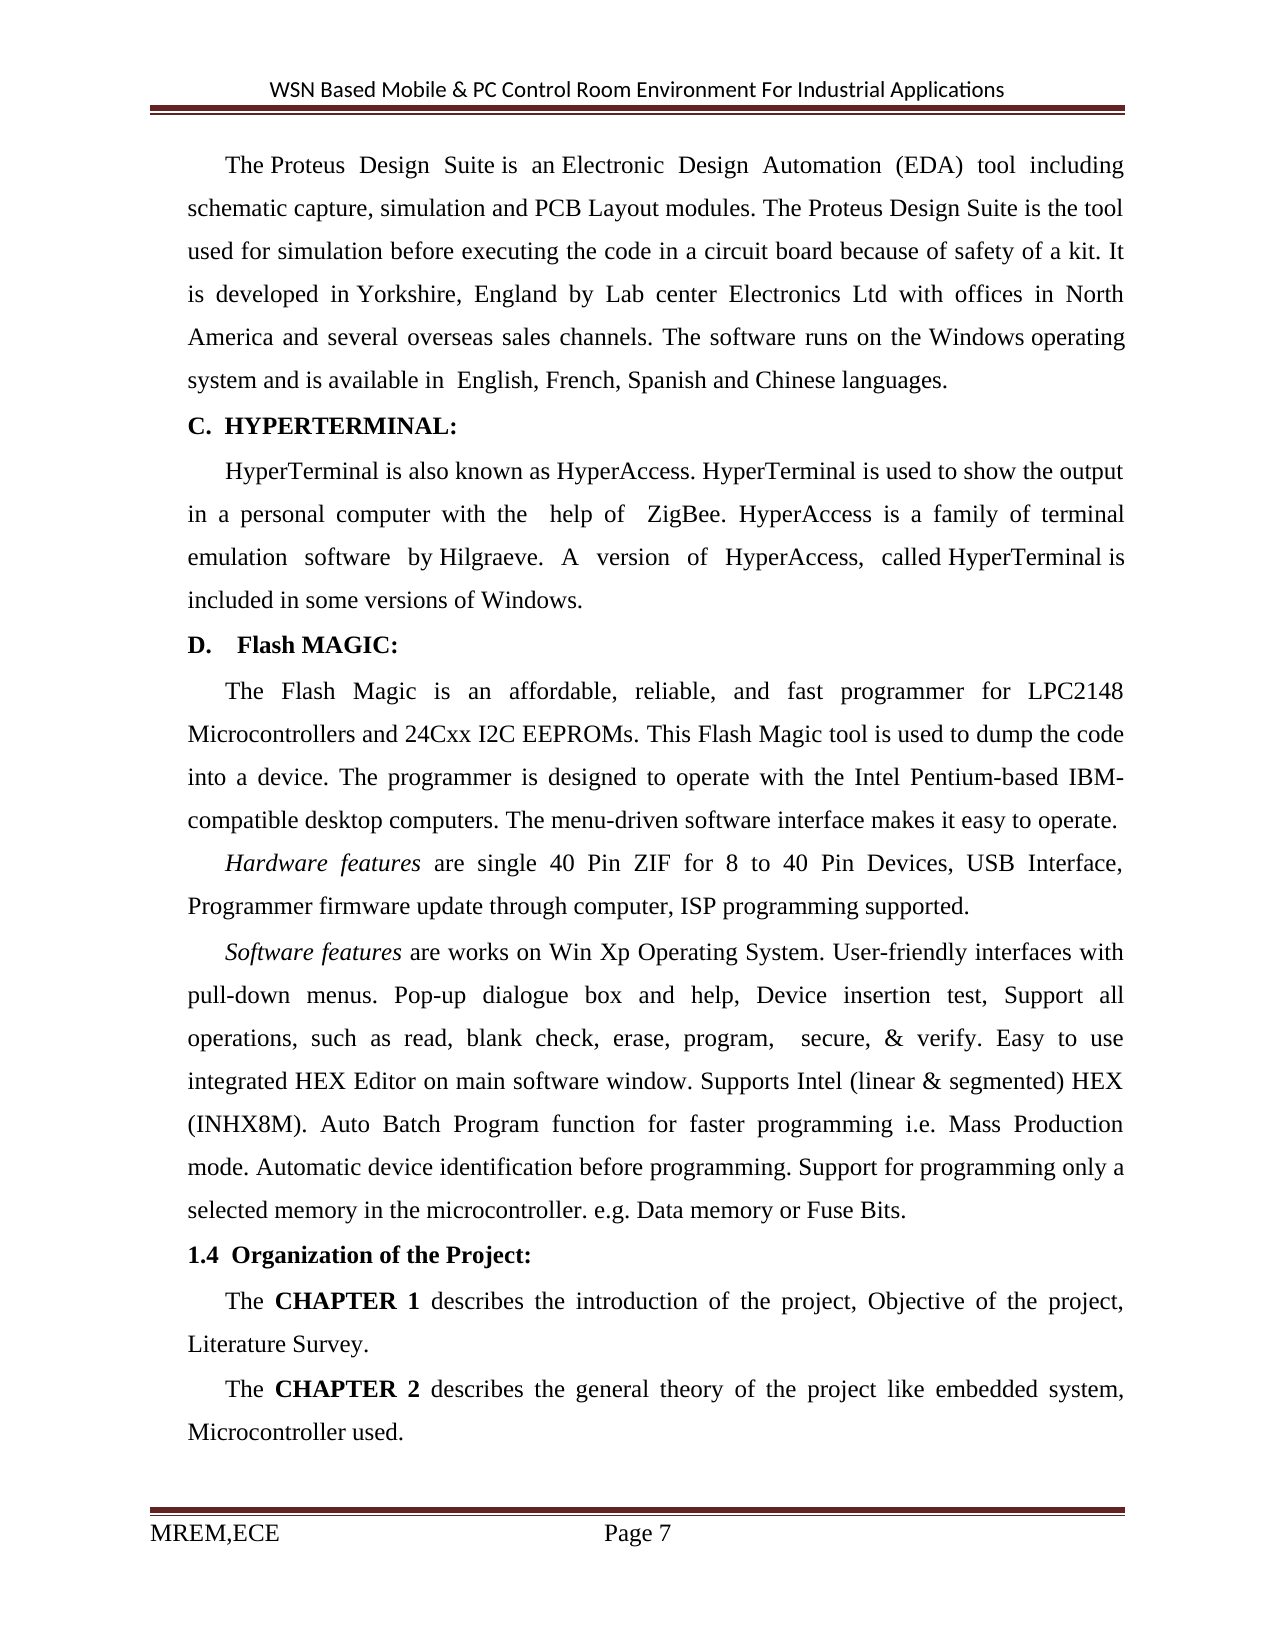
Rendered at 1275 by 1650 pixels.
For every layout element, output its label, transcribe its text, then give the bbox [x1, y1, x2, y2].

text The CHAPTER 2 describes the general theory of the project like embedded system, Microcontroller used. [187, 1374, 1125, 1446]
text The Flash Magic is an affordable, reliable, and fast programmer for LPC2148 Microcontrollers and 24Cxx I2C EEPROMs. This Flash Magic tool is used to dump the code into a device. The programmer is designed to operate with the Intel Pentium-based IBM- compatible desktop computers. The menu-driven software interface makes it easy to operate. Hardware features are single 40 Pin ZIF for 8 to 40 Pin Devices, USB Interface, Programmer firmware update through computer, ISP programming supported. [187, 676, 1125, 920]
text HyperTerminal is also known as HyperAccess. HyperTerminal is used to show the output in a personal computer with the help of ZigBee. HyperAccess is a family of terminal emulation software by Hilgraeve. A version of HyperAccess, called HyperTerminal is included in some versions of Windows. [187, 456, 1125, 614]
text The CHAPTER 1 describes the introduction of the project, Objective of the project, Literature Survey. [187, 1286, 1125, 1358]
text Software features are works on Win Xp Operating System. User-friendly interfaces with pull-down menus. Pop-up dialogue box and help, Device insertion test, Support all operations, such as read, blank check, erase, program, secure, & verify. Easy to use integrated HEX Editor on main software window. Supports Intel (linear & segmented) HEX (INHX8M). Auto Batch Program function for faster programming i.e. Mass Production mode. Automatic device identification before programming. Support for programming only a selected memory in the microcontroller. e.g. Data memory or Fuse Bits. [187, 937, 1125, 1224]
text D. Flash MAGIC: [187, 631, 1125, 659]
text 1.4 Organization of the Project: [187, 1241, 1125, 1269]
text C. HYPERTERMINAL: [187, 411, 1125, 439]
text The Proteus Design Suite is an Electronic Design Automation (EDA) tool including schematic capture, simulation and PCB Layout modules. The Proteus Design Suite is the tool used for simulation before executing the code in a circuit board because of safety of a kit. It is developed in Yorkshire, England by Lab center Electronics Ltd with offices in North America and several overseas sales channels. The software runs on the Windows operating system and is available in English, French, Spanish and Chinese languages. [187, 150, 1125, 394]
